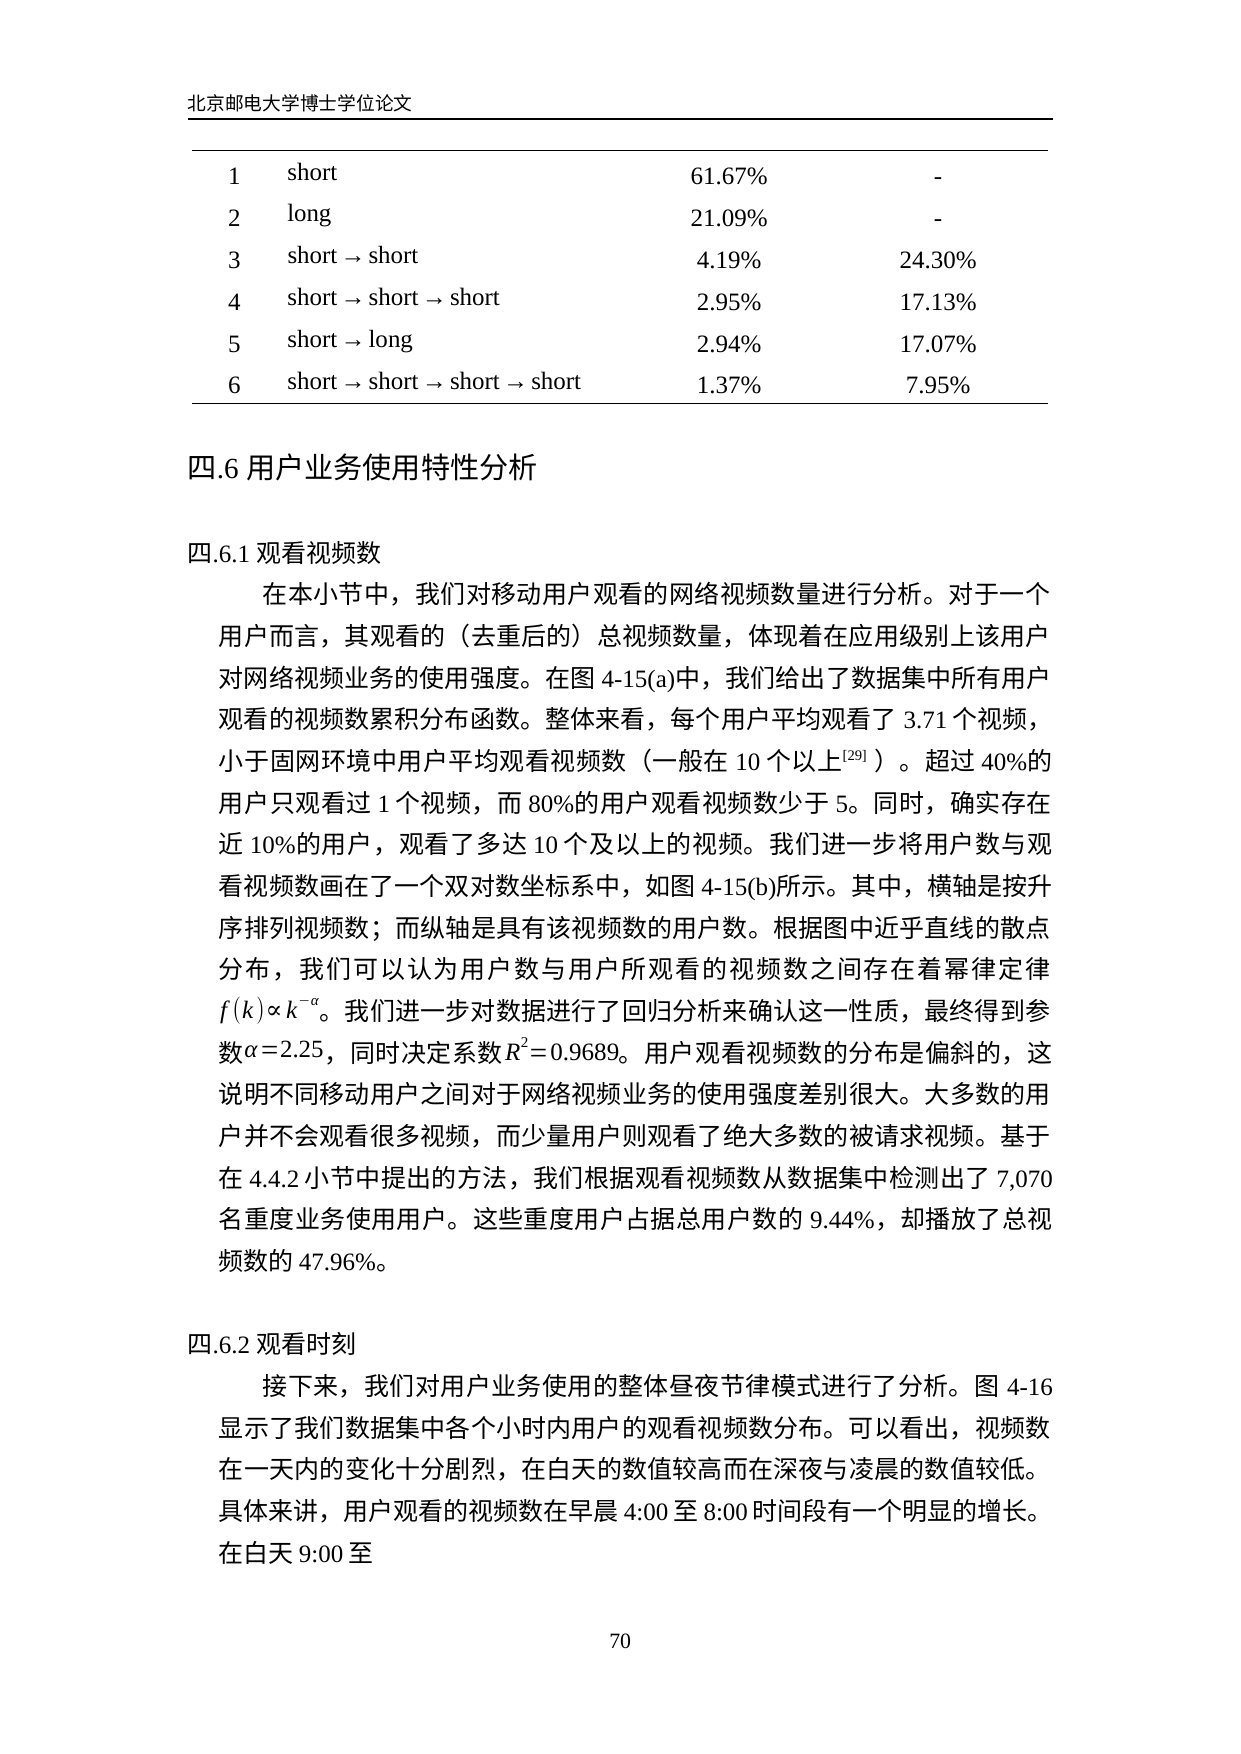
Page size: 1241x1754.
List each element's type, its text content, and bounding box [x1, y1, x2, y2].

table_cell 5 [192, 319, 276, 361]
table_cell [276, 235, 631, 277]
text 观看视频数 [187, 529, 1053, 570]
table_cell 61.67% [631, 151, 827, 193]
table_cell [276, 193, 631, 235]
table_cell 4 [192, 277, 276, 319]
text 用户业务使用特性分析 [187, 445, 1053, 487]
table_cell 24.30% [827, 235, 1048, 277]
table_cell 3 [192, 235, 276, 277]
table_cell 6 [192, 361, 276, 403]
table_cell - [827, 193, 1048, 235]
table_cell [276, 151, 631, 193]
table_cell 17.13% [827, 277, 1048, 319]
text 观看时刻 [187, 1320, 1053, 1362]
table_cell [276, 319, 631, 361]
table_cell 17.07% [827, 319, 1048, 361]
text 接下来，我们对用户业务使用的整体昼夜节律模式进行了分析。图4-16显示了我们数据集中各个小时内用户的观看视频数分布。可以看出，视频数在一天内的变化十分剧烈，在白天的数值较高而在深夜与凌晨的数值较低。具体来讲，用户观看的视频数在早晨4:00至8:00时间段有一个明显的增长。在白天9:00至 [219, 1362, 1053, 1570]
table_cell 1 [192, 151, 276, 193]
table_cell 2 [192, 193, 276, 235]
table_cell 7.95% [827, 361, 1048, 403]
text 在本小节中，我们对移动用户观看的网络视频数量进行分析。对于一个用户而言，其观看的（去重后的）总视频数量，体现着在应用级别上该用户对网络视频业务的使用强度。在图4-15(a)中，我们给出了数据集中所有用户观看的视频数累积分布函数。整体来看，每个用户平均观看了3.71个视频，小于固网环境中用户平均观看视频数（一般在10个以上[29] ）。超过40%的用户只观看过1个视频，而80%的用户观看视频数少于5。同时，确实存在近10%的用户，观看了多达10个及以上的视频。我们进一步将用户数与观看视频数画在了一个双对数坐标系中，如图4-15(b)所示。其中，横轴是按升序排列视频数；而纵轴是具有该视频数的用户数。根据图中近乎直线的散点分布，我们可以认为用户数与用户所观看的视频数之间存在着幂律定律。我们进一步对数据进行了回归分析来确认这一性质，最终得到参数，同时决定系数。用户观看视频数的分布是偏斜的，这说明不同移动用户之间对于网络视频业务的使用强度差别很大。大多数的用户并不会观看很多视频，而少量用户则观看了绝大多数的被请求视频。基于在4.4.2小节中提出的方法，我们根据观看视频数从数据集中检测出了7,070名重度业务使用用户。这些重度用户占据总用户数的9.44%，却播放了总视频数的47.96%。 [219, 570, 1053, 1279]
table_cell 2.95% [631, 277, 827, 319]
table_cell - [827, 151, 1048, 193]
table_cell [276, 361, 631, 403]
table_cell 4.19% [631, 235, 827, 277]
table_cell [276, 277, 631, 319]
table_cell 21.09% [631, 193, 827, 235]
table_cell 1.37% [631, 361, 827, 403]
table_cell 2.94% [631, 319, 827, 361]
